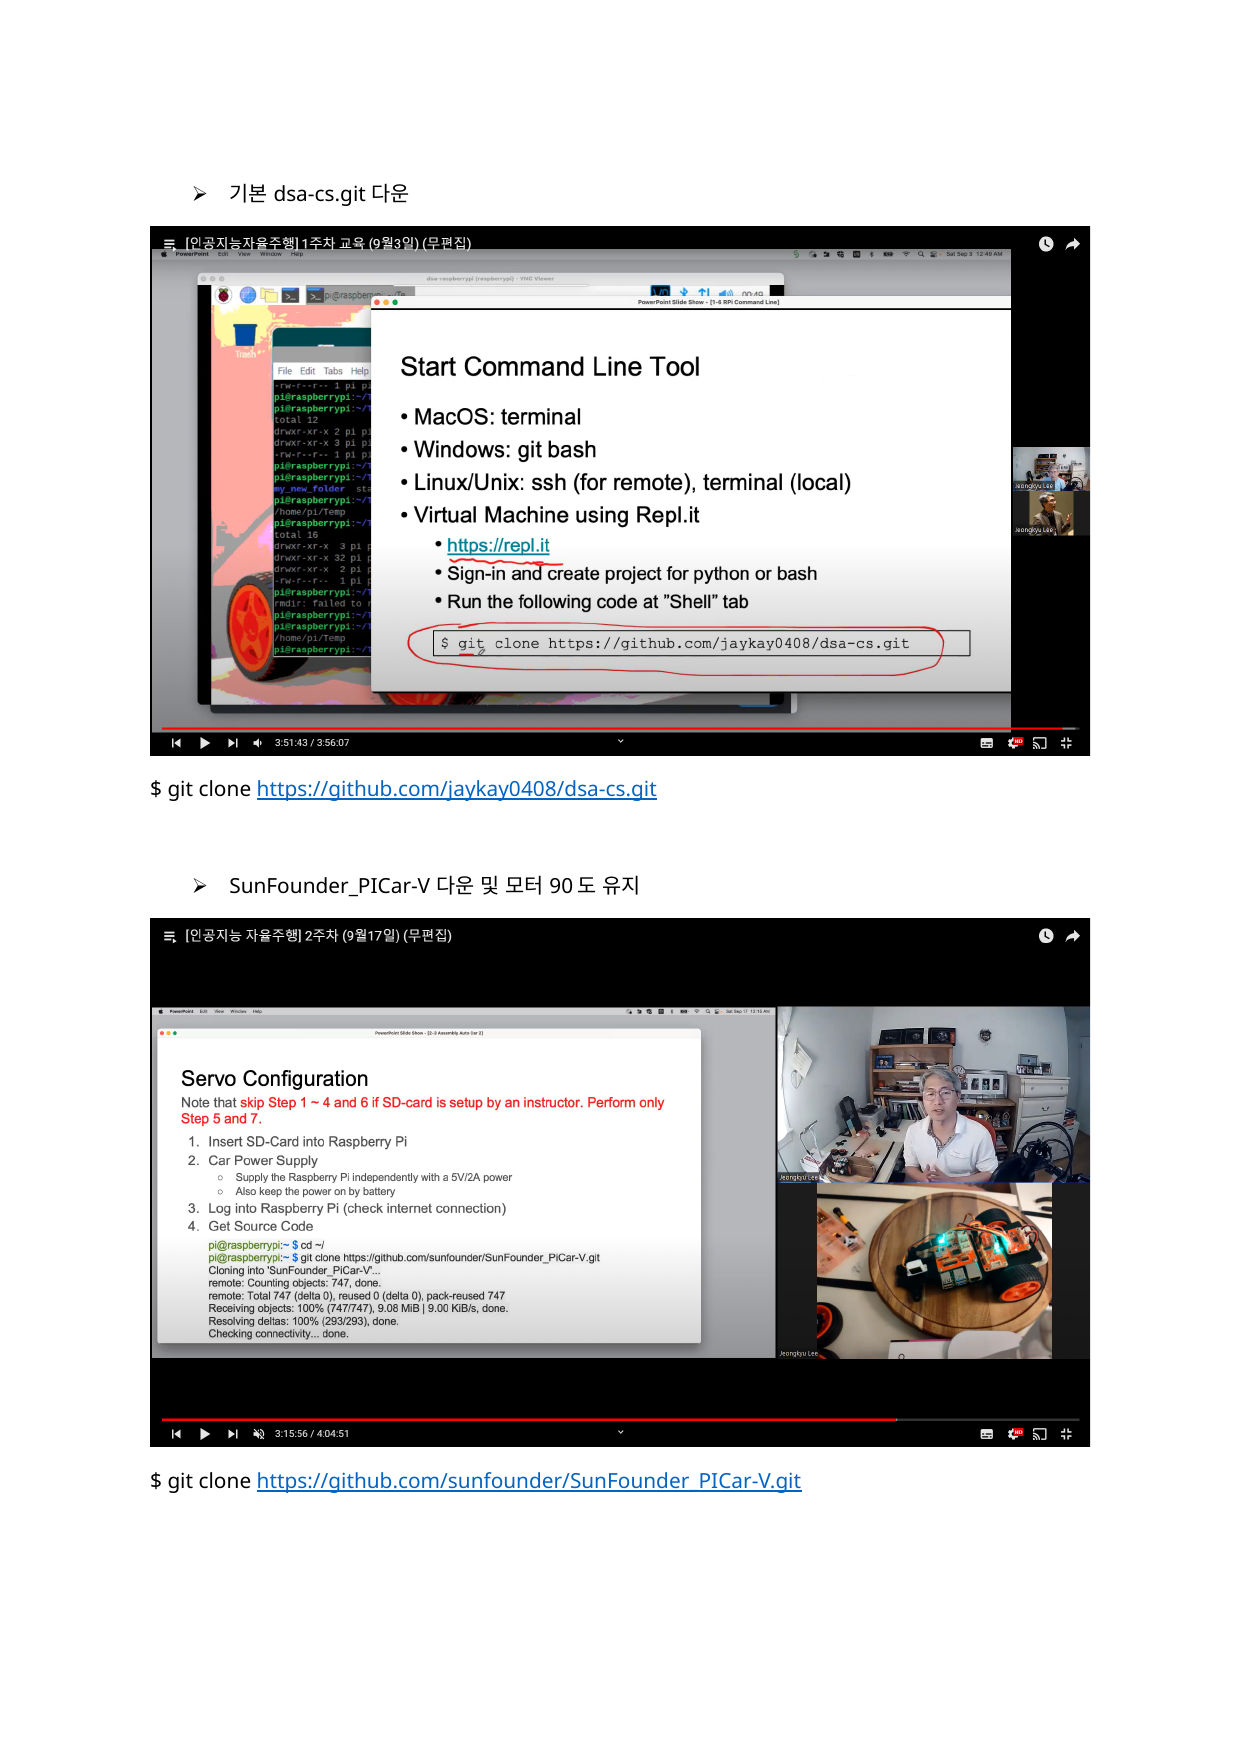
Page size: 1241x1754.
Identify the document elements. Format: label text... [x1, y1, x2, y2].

picture [150, 918, 1091, 1447]
picture [150, 226, 1091, 756]
text $ git clone https://github.com/jaykay0408/dsa-cs.git [150, 774, 1090, 803]
list 기본 dsa-cs.git 다운 [192, 177, 1090, 207]
text $ git clone https://github.com/sunfounder/SunFounder_PICar-V.git [150, 1466, 1090, 1494]
list SunFounder_PICar-V 다운 및 모터 90도 유지 [192, 869, 1090, 899]
